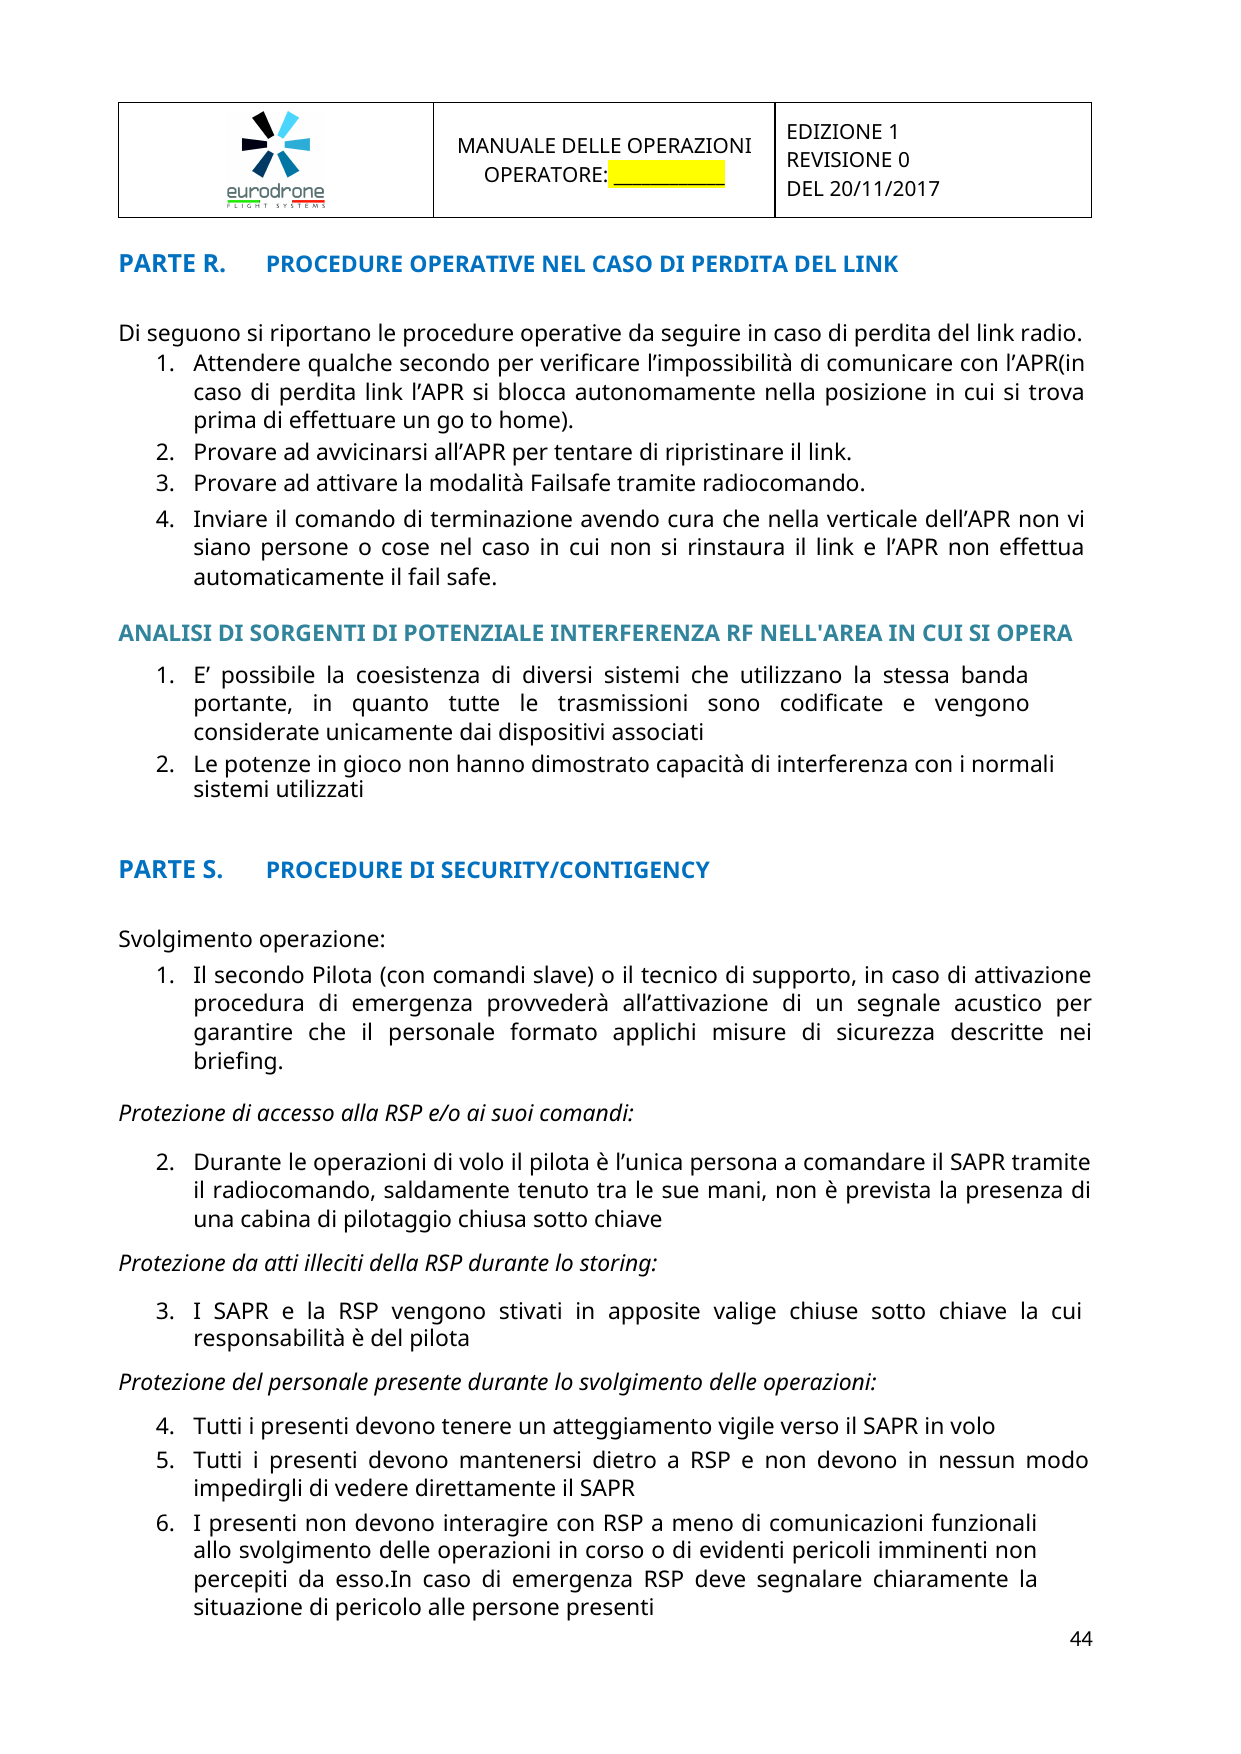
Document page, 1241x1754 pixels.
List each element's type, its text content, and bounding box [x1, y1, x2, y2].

text Protezione di accesso alla RSP e/o ai suoi comandi: [118, 1097, 1093, 1128]
subtitle ANALISI DI SORGENTI DI POTENZIALE INTERFERENZA RF NELL'AREA IN CUI SI OPERA [118, 617, 1093, 648]
list Il secondo Pilota (con comandi slave) o il tecnico di supporto, in caso di attivazione procedura di emergenza provvederà all’attivazione di un segnale acustico per garantire che il personale formato applichi misure di sicurezza descritte nei briefing. [156, 960, 1093, 1076]
list Tutti i presenti devono tenere un atteggiamento vigile verso il SAPR in volo [156, 1409, 1093, 1441]
subtitle PROCEDURE DI SECURITY/CONTIGENCY [118, 852, 1093, 886]
list Durante le operazioni di volo il pilota è l’unica persona a comandare il SAPR tramite il radiocomando, saldamente tenuto tra le sue mani, non è prevista la presenza di una cabina di pilotaggio chiusa sotto chiave [156, 1147, 1093, 1235]
list Tutti i presenti devono mantenersi dietro a RSP e non devono in nessun modo impedirgli di vedere direttamente il SAPR [156, 1446, 1091, 1503]
list E’ possibile la coesistenza di diversi sistemi che utilizzano la stessa banda portante, in quanto tutte le trasmissioni sono codificate e vengono considerate unicamente dai dispositivi associati [156, 660, 1030, 747]
subtitle PROCEDURE OPERATIVE NEL CASO DI PERDITA DEL LINK [118, 246, 1093, 280]
list Le potenze in gioco non hanno dimostrato capacità di interferenza con i normali sistemi utilizzati [156, 753, 1055, 802]
text Svolgimento operazione: [118, 923, 1093, 955]
list I SAPR e la RSP vengono stivati in apposite valige chiuse sotto chiave la cui responsabilità è del pilota [156, 1296, 1084, 1353]
text Protezione del personale presente durante lo svolgimento delle operazioni: [118, 1366, 1093, 1397]
list Attendere qualche secondo per verificare l’impossibilità di comunicare con l’APR(in caso di perdita link l’APR si blocca autonomamente nella posizione in cui si trova prima di effettuare un go to home). [156, 348, 1086, 436]
list Inviare il comando di terminazione avendo cura che nella verticale dell’APR non vi siano persone o cose nel caso in cui non si rinstaura il link e l’APR non effettua automaticamente il fail safe. [156, 504, 1086, 592]
list Provare ad avvicinarsi all’APR per tentare di ripristinare il link. [156, 436, 1093, 467]
list Provare ad attivare la modalità Failsafe tramite radiocomando. [156, 467, 1093, 498]
text Di seguono si riportano le procedure operative da seguire in caso di perdita del link radio. [118, 317, 1093, 348]
list I presenti non devono interagire con RSP a meno di comunicazioni funzionali allo svolgimento delle operazioni in corso o di evidenti pericoli imminenti non percepiti da esso.In caso di emergenza RSP deve segnalare chiaramente la situazione di pericolo alle persone presenti [156, 1509, 1038, 1622]
text Protezione da atti illeciti della RSP durante lo storing: [118, 1247, 1093, 1278]
picture [227, 111, 325, 208]
